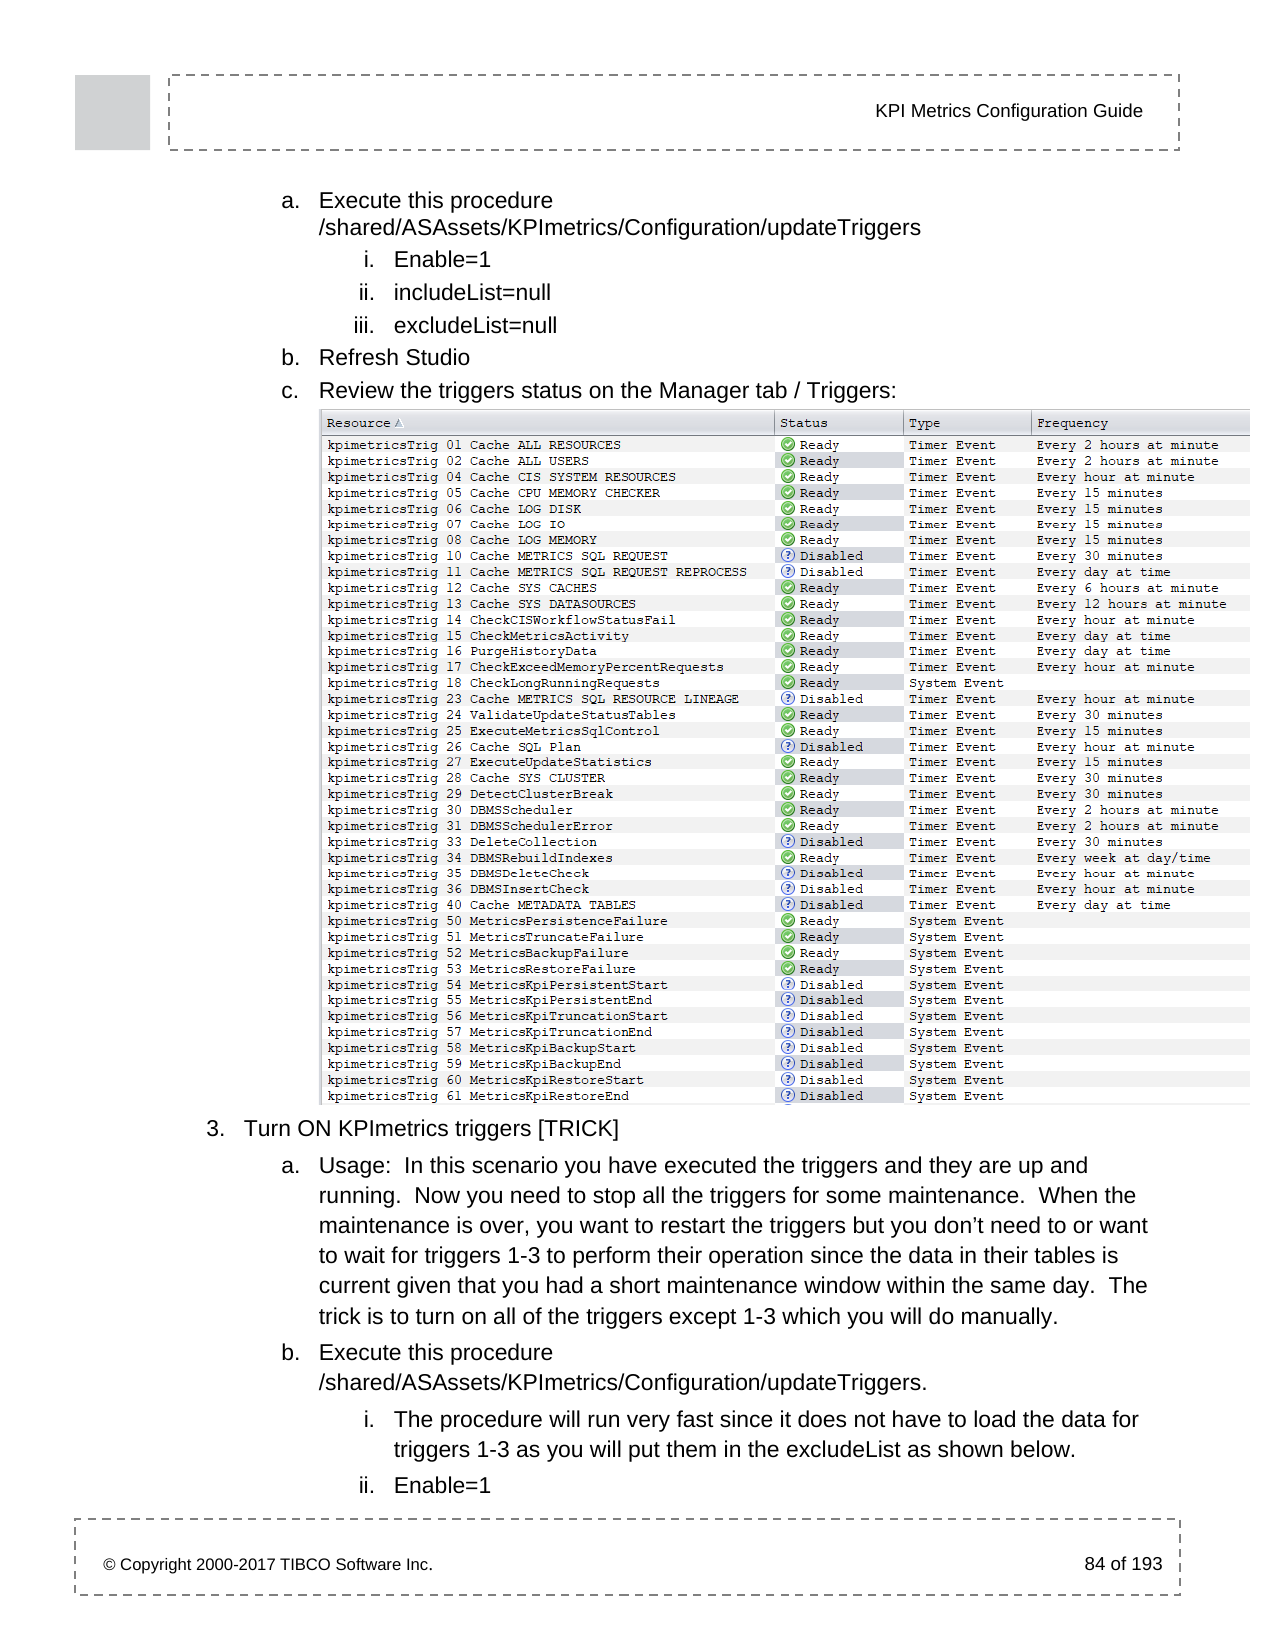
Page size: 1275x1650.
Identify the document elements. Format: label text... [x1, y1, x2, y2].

list Refresh Studio [281, 344, 1161, 371]
list The procedure will run very fast since it does not have to load the data for triggers 1-3 as you will put them in the excludeList as shown below. [375, 1406, 1161, 1462]
list Execute this procedure /shared/ASAssets/KPImetrics/Configuration/updateTriggers [281, 187, 1161, 240]
list Enable=1 [375, 246, 1161, 273]
list includeList=null [375, 279, 1161, 305]
picture [318, 409, 1250, 1105]
list Turn ON KPImetrics triggers [TRICK] [206, 1115, 1161, 1142]
list excludeList=null [375, 312, 1161, 338]
list Usage: In this scenario you have executed the triggers and they are up and running. Now you need to stop all the triggers for some maintenance. When the maintenance is over, you want to restart the triggers but you don’t need to or want to wait for triggers 1-3 to perform their operation since the data in their tables is current given that you had a short maintenance window within the same day. The trick is to turn on all of the triggers except 1-3 which you will do manually. [281, 1152, 1161, 1329]
list Review the triggers status on the Manager tab / Triggers: [281, 377, 1161, 403]
list Enable=1 [375, 1472, 1161, 1499]
list Execute this procedure /shared/ASAssets/KPImetrics/Configuration/updateTriggers. [281, 1339, 1161, 1396]
